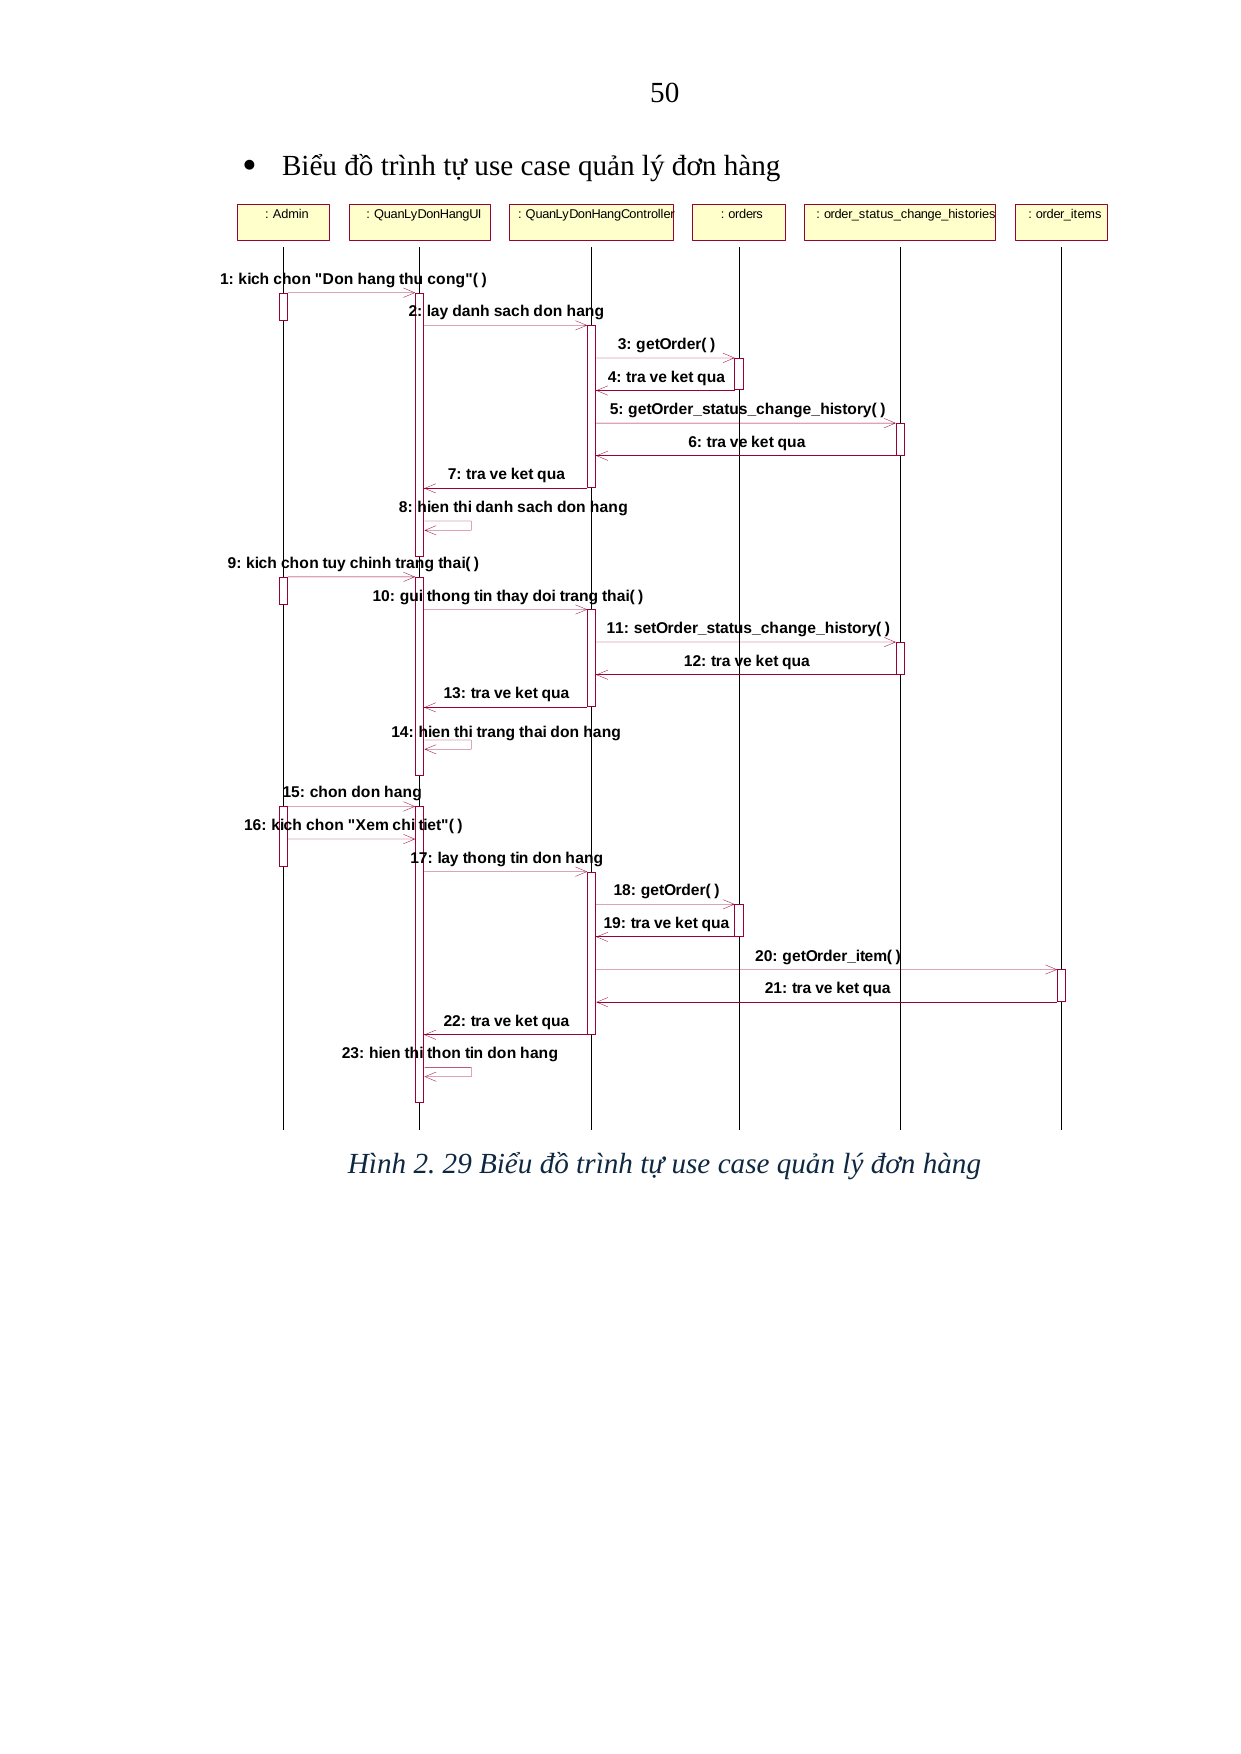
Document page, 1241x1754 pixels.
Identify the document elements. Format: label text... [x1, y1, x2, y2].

list Biểu đồ trình tự use case quản lý đơn hàng [244, 148, 1122, 181]
text Hình 2. 29 Biểu đồ trình tự use case quản lý đơn hàng [207, 1146, 1122, 1180]
